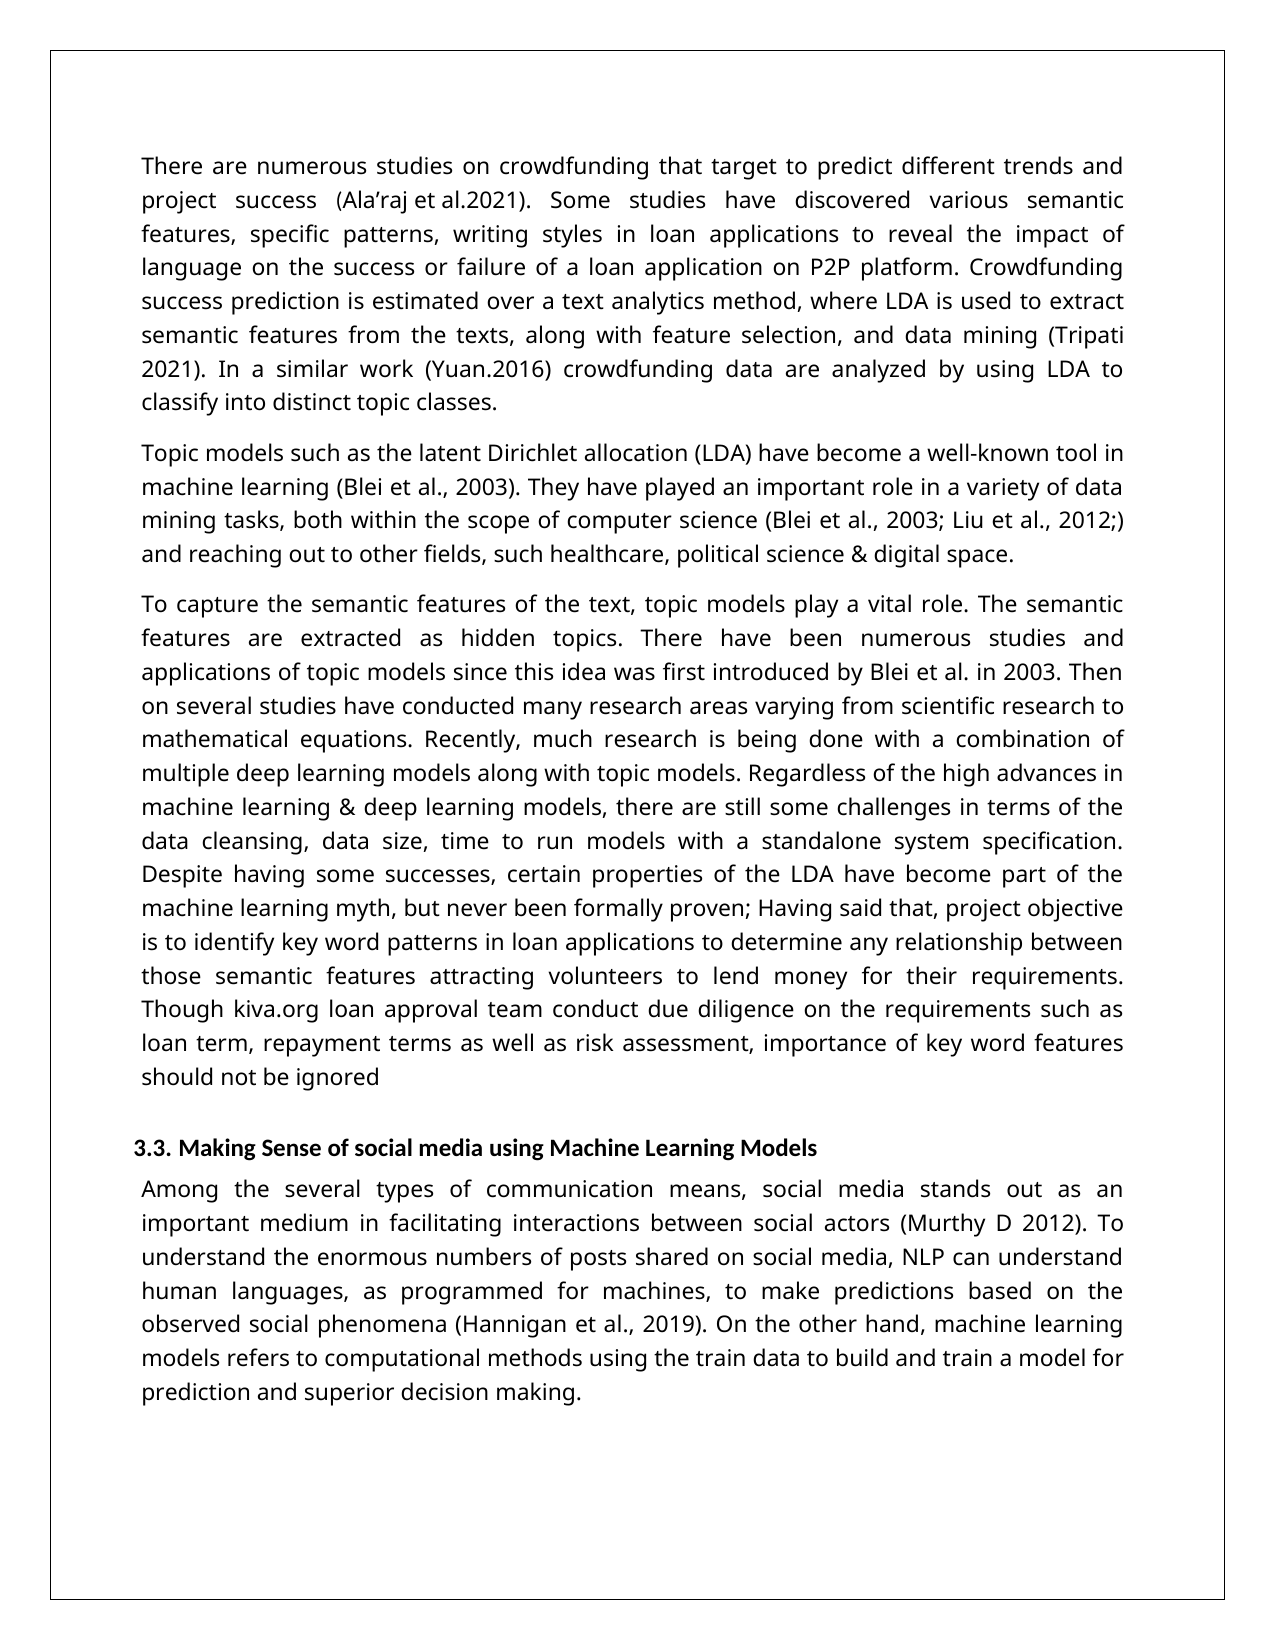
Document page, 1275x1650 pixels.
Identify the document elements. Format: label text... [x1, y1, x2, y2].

text To capture the semantic features of the text, topic models play a vital role. The semantic features are extracted as hidden topics. There have been numerous studies and applications of topic models since this idea was first introduced by Blei et al. in 2003. Then on several studies have conducted many research areas varying from scientific research to mathematical equations. Recently, much research is being done with a combination of multiple deep learning models along with topic models. Regardless of the high advances in machine learning & deep learning models, there are still some challenges in terms of the data cleansing, data size, time to run models with a standalone system specification. Despite having some successes, certain properties of the LDA have become part of the machine learning myth, but never been formally proven; Having said that, project objective is to identify key word patterns in loan applications to determine any relationship between those semantic features attracting volunteers to lend money for their requirements. Though kiva.org loan approval team conduct due diligence on the requirements such as loan term, repayment terms as well as risk assessment, importance of key word features should not be ignored [141, 588, 1125, 1092]
text Topic models such as the latent Dirichlet allocation (LDA) have become a well-known tool in machine learning (Blei et al., 2003). They have played an important role in a variety of data mining tasks, both within the scope of computer science (Blei et al., 2003; Liu et al., 2012;) and reaching out to other fields, such healthcare, political science & digital space. [141, 437, 1125, 569]
subtitle Making Sense of social media using Machine Learning Models [133, 1132, 1125, 1163]
text There are numerous studies on crowdfunding that target to predict different trends and project success (Ala’raj et al.2021). Some studies have discovered various semantic features, specific patterns, writing styles in loan applications to reveal the impact of language on the success or failure of a loan application on P2P platform. Crowdfunding success prediction is estimated over a text analytics method, where LDA is used to extract semantic features from the texts, along with feature selection, and data mining (Tripati 2021). In a similar work (Yuan.2016) crowdfunding data are analyzed by using LDA to classify into distinct topic classes. [141, 150, 1125, 417]
text Among the several types of communication means, social media stands out as an important medium in facilitating interactions between social actors (Murthy D 2012). To understand the enormous numbers of posts shared on social media, NLP can understand human languages, as programmed for machines, to make predictions based on the observed social phenomena (Hannigan et al., 2019). On the other hand, machine learning models refers to computational methods using the train data to build and train a model for prediction and superior decision making. [141, 1173, 1125, 1407]
